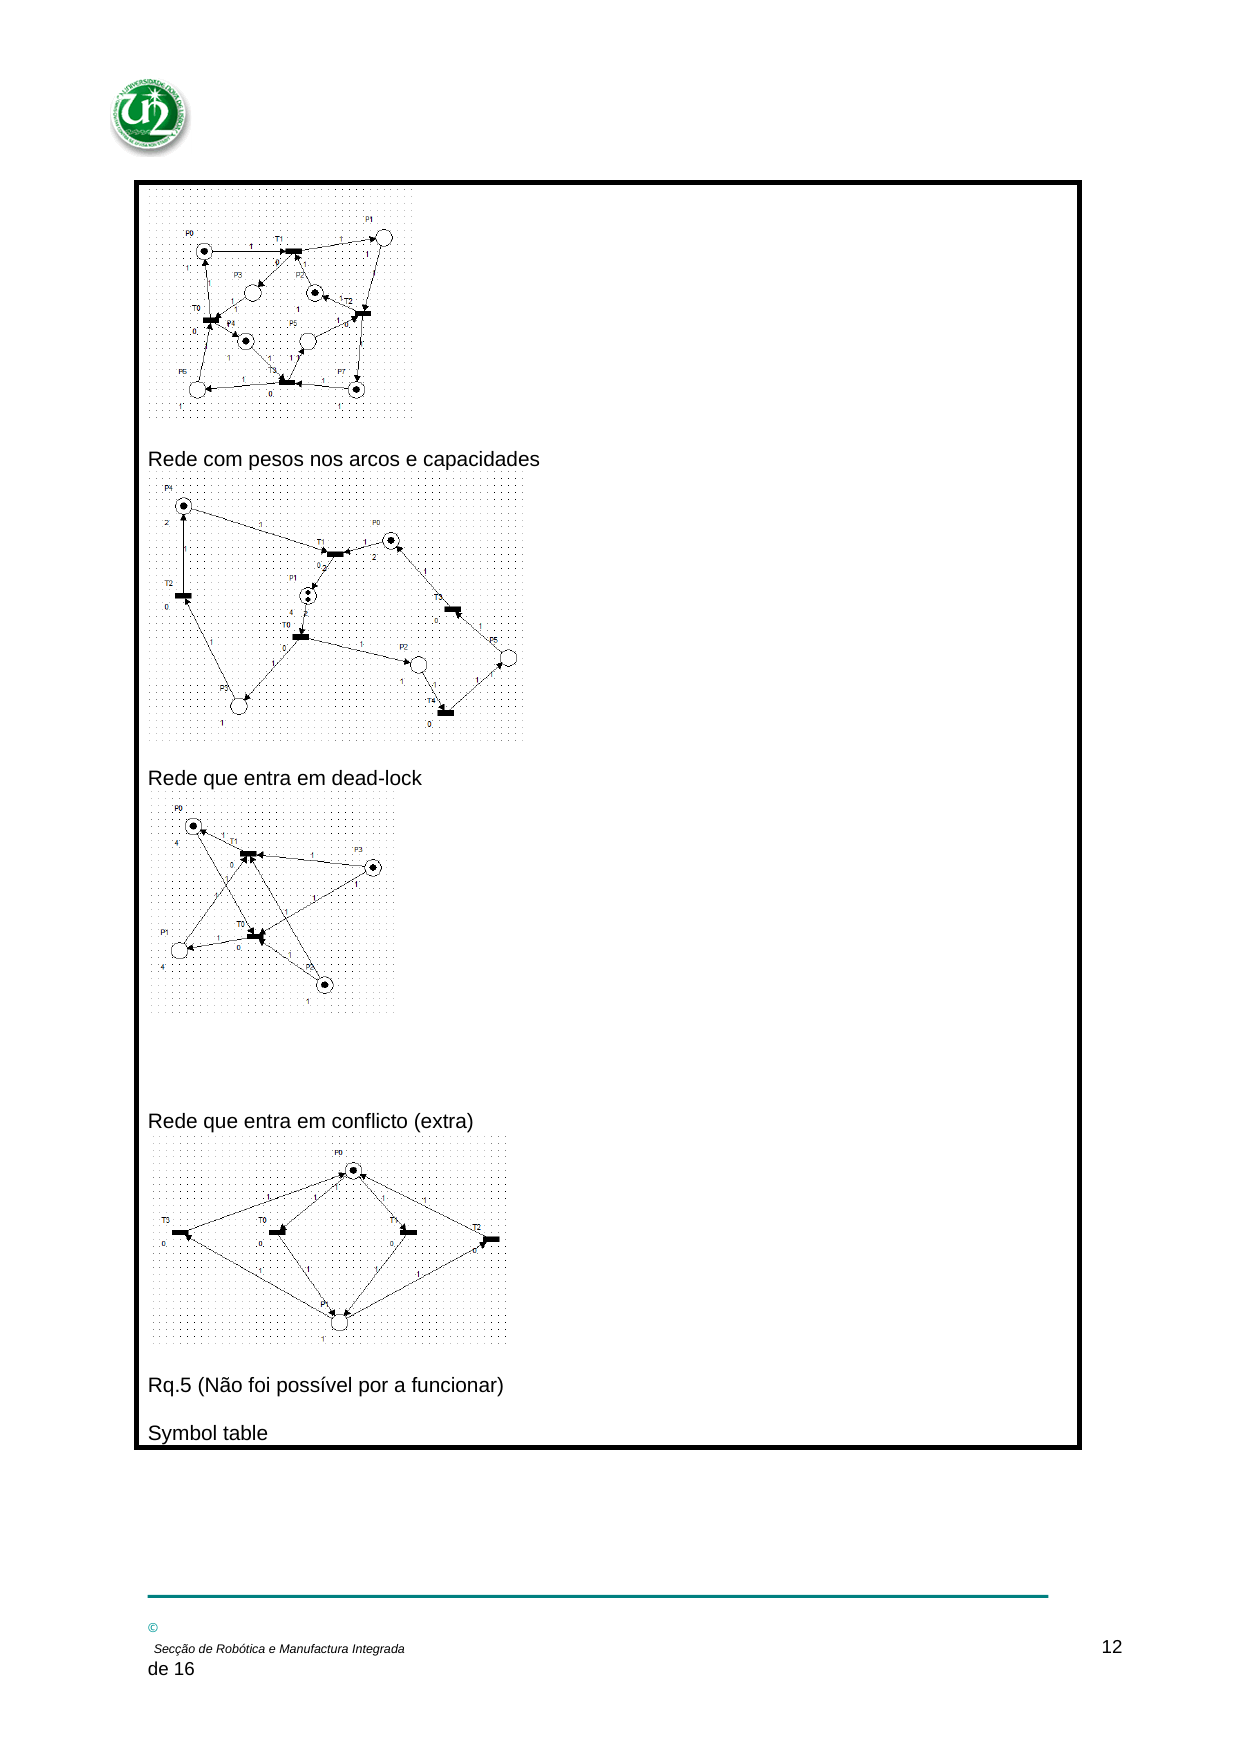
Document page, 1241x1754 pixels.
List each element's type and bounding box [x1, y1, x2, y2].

picture [147, 1133, 508, 1349]
picture [147, 470, 529, 743]
table_header [139, 185, 1077, 1445]
picture [147, 790, 397, 1014]
picture [147, 185, 417, 423]
